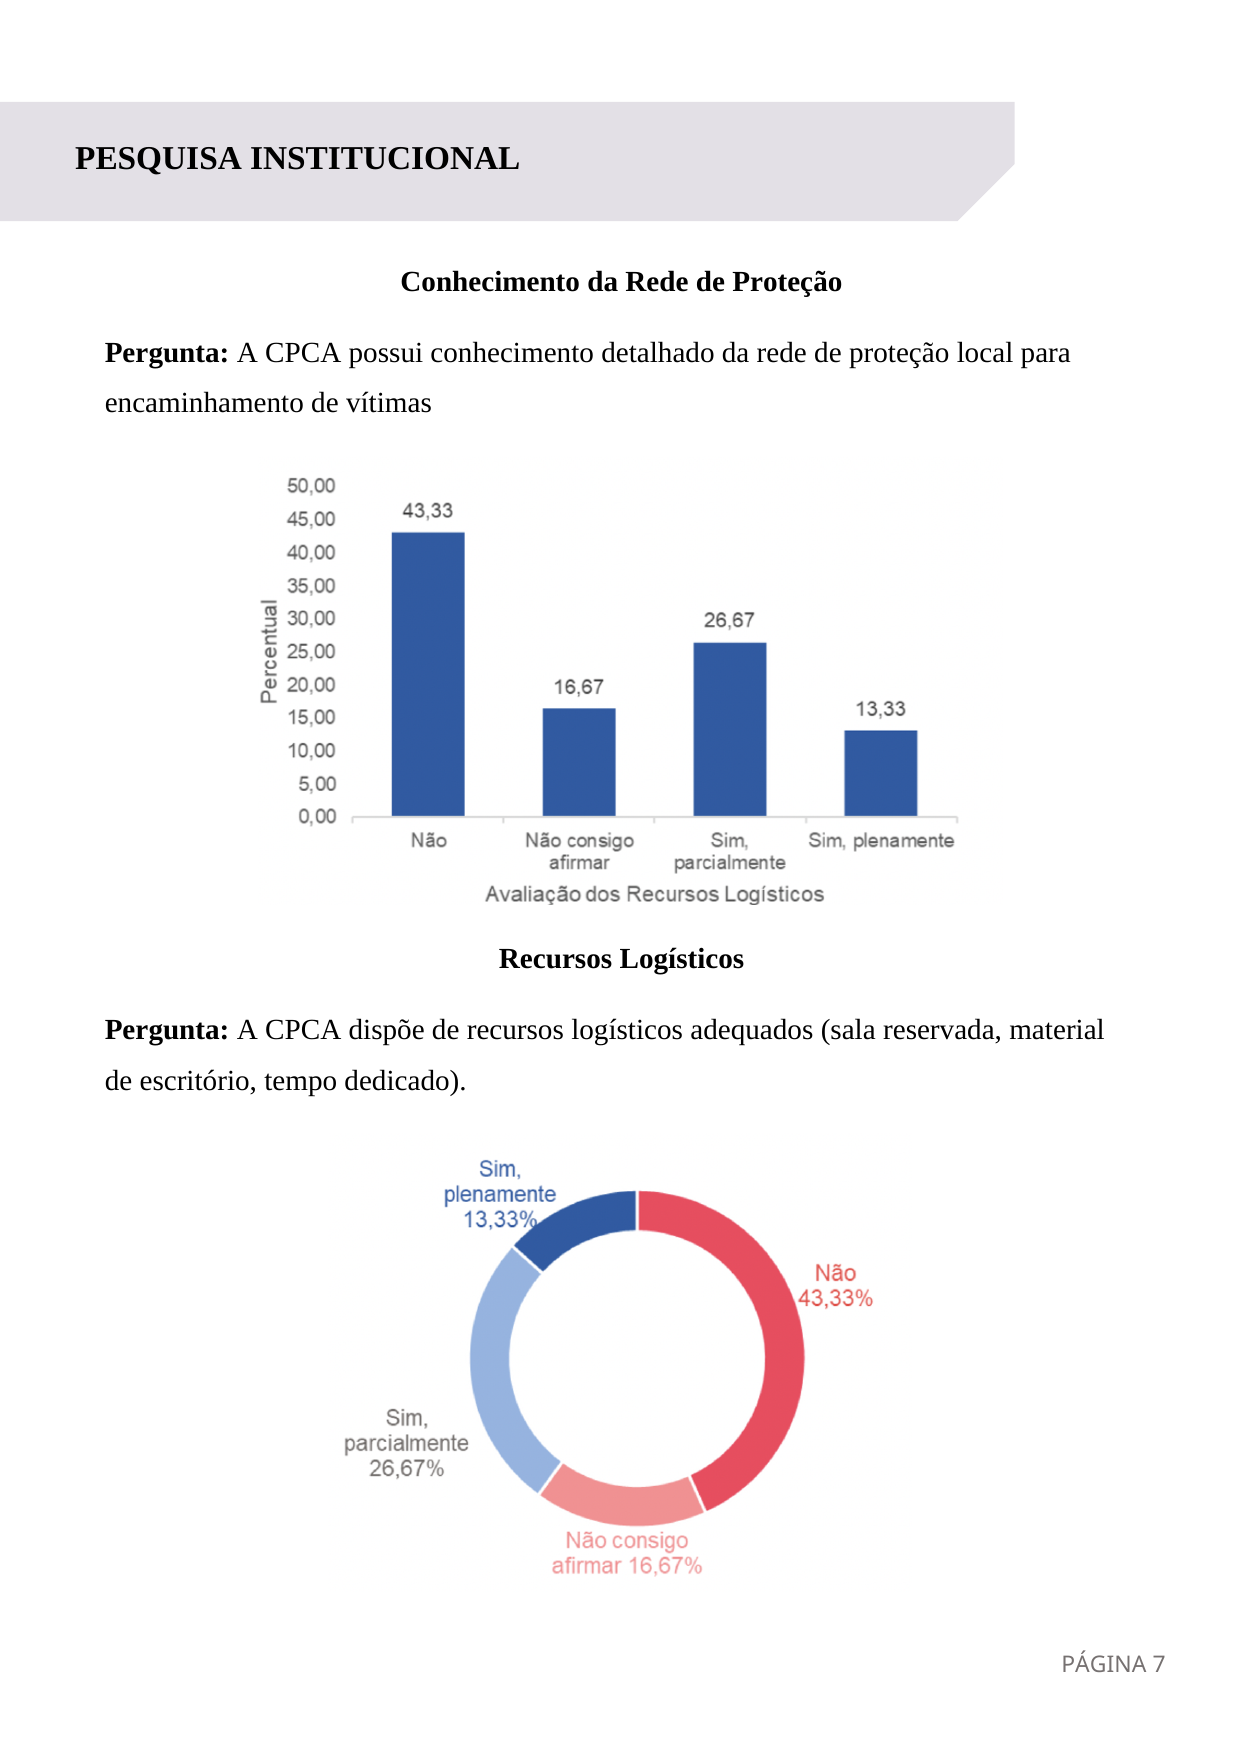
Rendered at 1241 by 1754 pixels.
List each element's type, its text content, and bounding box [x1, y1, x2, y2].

text Pergunta: A CPCA dispõe de recursos logísticos adequados (sala reservada, material de escritório, tempo dedicado). [104, 1012, 1138, 1096]
text PESQUISA INSTITUCIONAL [75, 138, 1165, 176]
picture [240, 456, 1003, 905]
text Conhecimento da Rede de Proteção [104, 264, 1138, 297]
text Recursos Logísticos [104, 941, 1138, 975]
text Pergunta: A CPCA possui conhecimento detalhado da rede de proteção local para encaminhamento de vítimas [104, 335, 1138, 419]
picture [328, 1133, 912, 1600]
